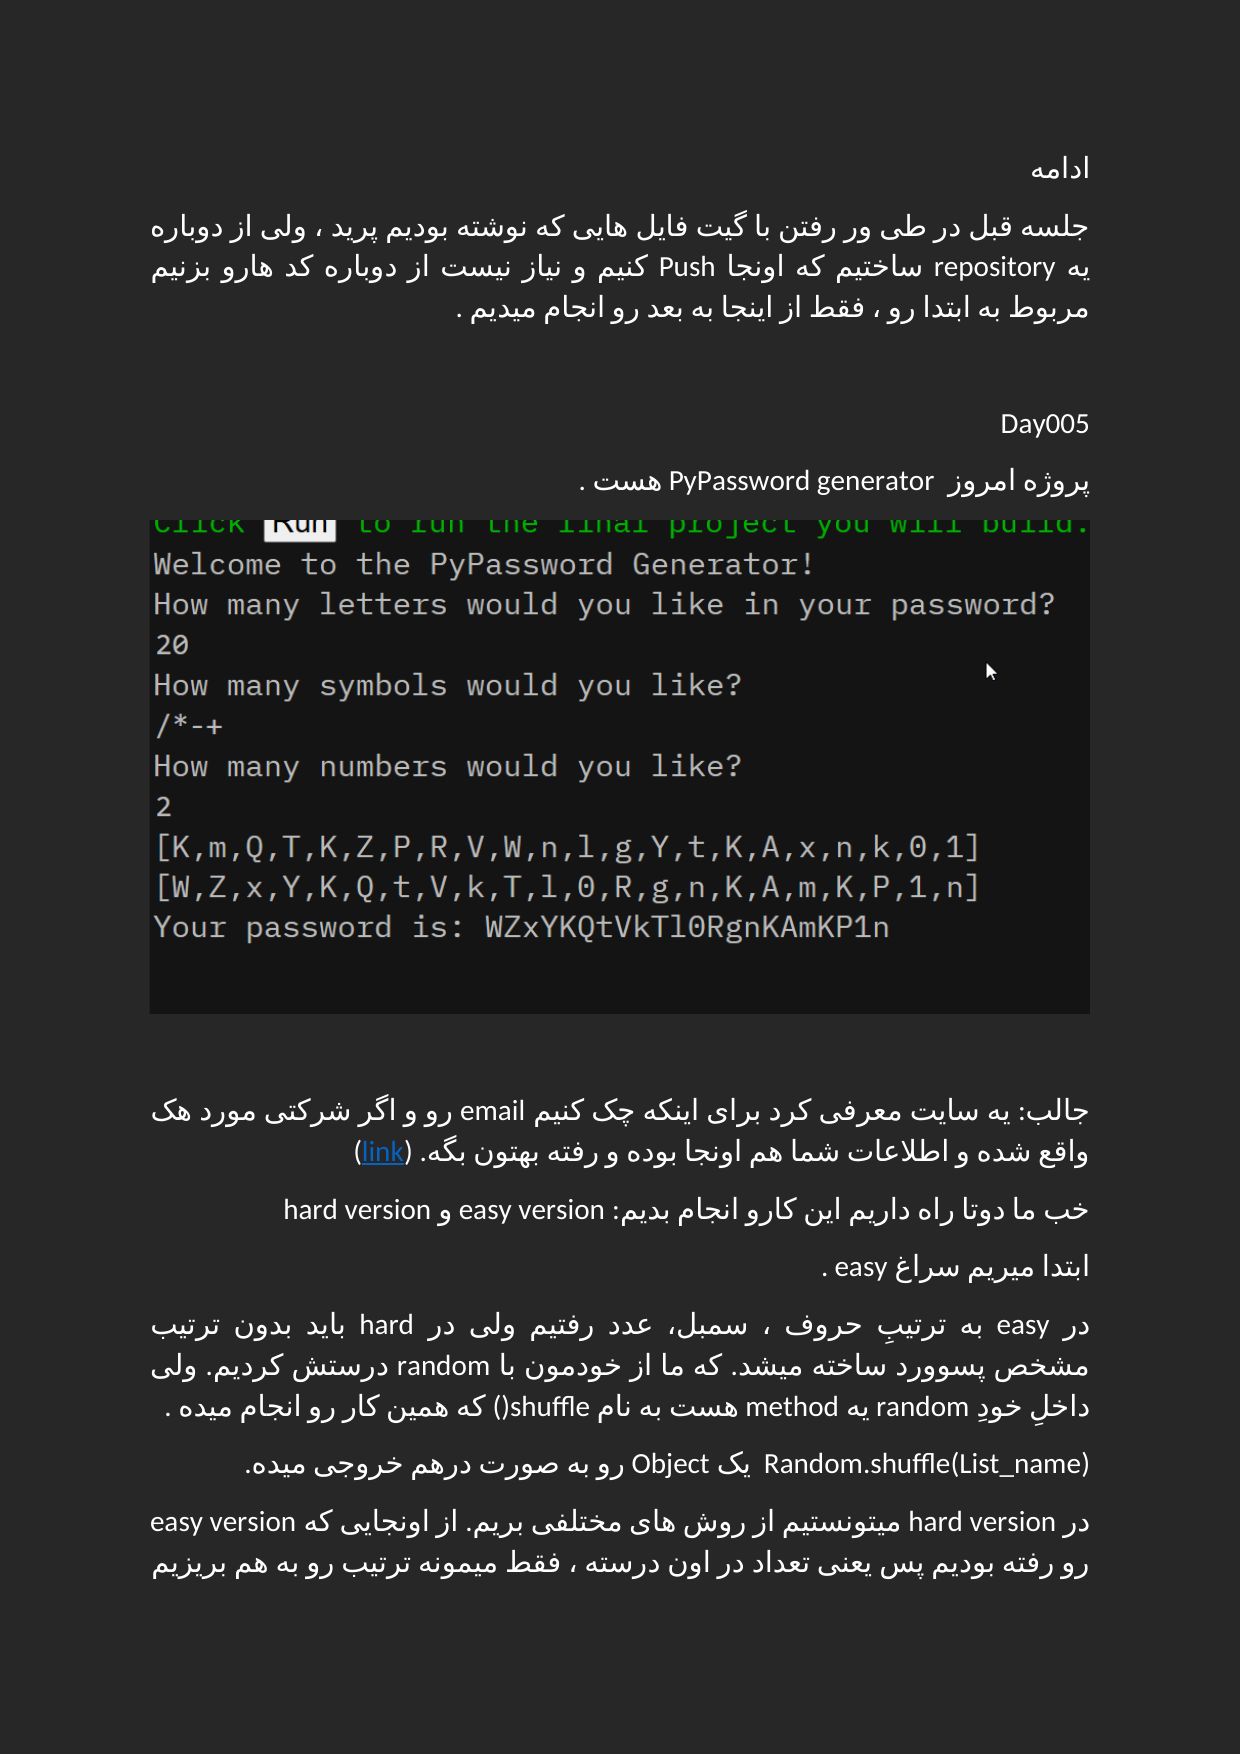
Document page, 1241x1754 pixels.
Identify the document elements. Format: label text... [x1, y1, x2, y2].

text ابتدا میریم سراغ easy . [150, 1248, 1090, 1284]
text جلسه قبل در طی ور رفتن با گیت فایل هایی که نوشته بودیم پرید ، ولی از دوباره یه repository ساختیم که اونجا Push کنیم و نیاز نیست از دوباره کد هارو بزنیم مربوط به ابتدا رو ، فقط از اینجا به بعد رو انجام میدیم . [150, 208, 1090, 325]
text خب ما دوتا راه داریم این کارو انجام بدیم: easy version و hard version [150, 1191, 1090, 1226]
text Random.shuffle(List_name) یک Object رو به صورت درهم خروجی میده. [150, 1445, 1090, 1481]
picture [149, 520, 1090, 1014]
text ادامه [150, 150, 1090, 186]
text پروژه امروز PyPassword generator هست . [150, 462, 1090, 498]
text Day005 [150, 405, 1090, 440]
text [150, 1503, 1090, 1579]
text جالب: یه سایت معرفی کرد برای اینکه چک کنیم email رو و اگر شرکتی مورد هک واقع شده و اطلاعات شما هم اونجا بوده و رفته بهتون بگه. (link) [150, 1092, 1090, 1169]
text در easy به ترتیبِ حروف ، سمبل، عدد رفتیم ولی در hard باید بدون ترتیب مشخص پسوورد ساخته میشد. که ما از خودمون با random درستش کردیم. ولی داخلِ خودِ random یه method هست به نام shuffle() که همین کار رو انجام میده . [150, 1306, 1090, 1423]
